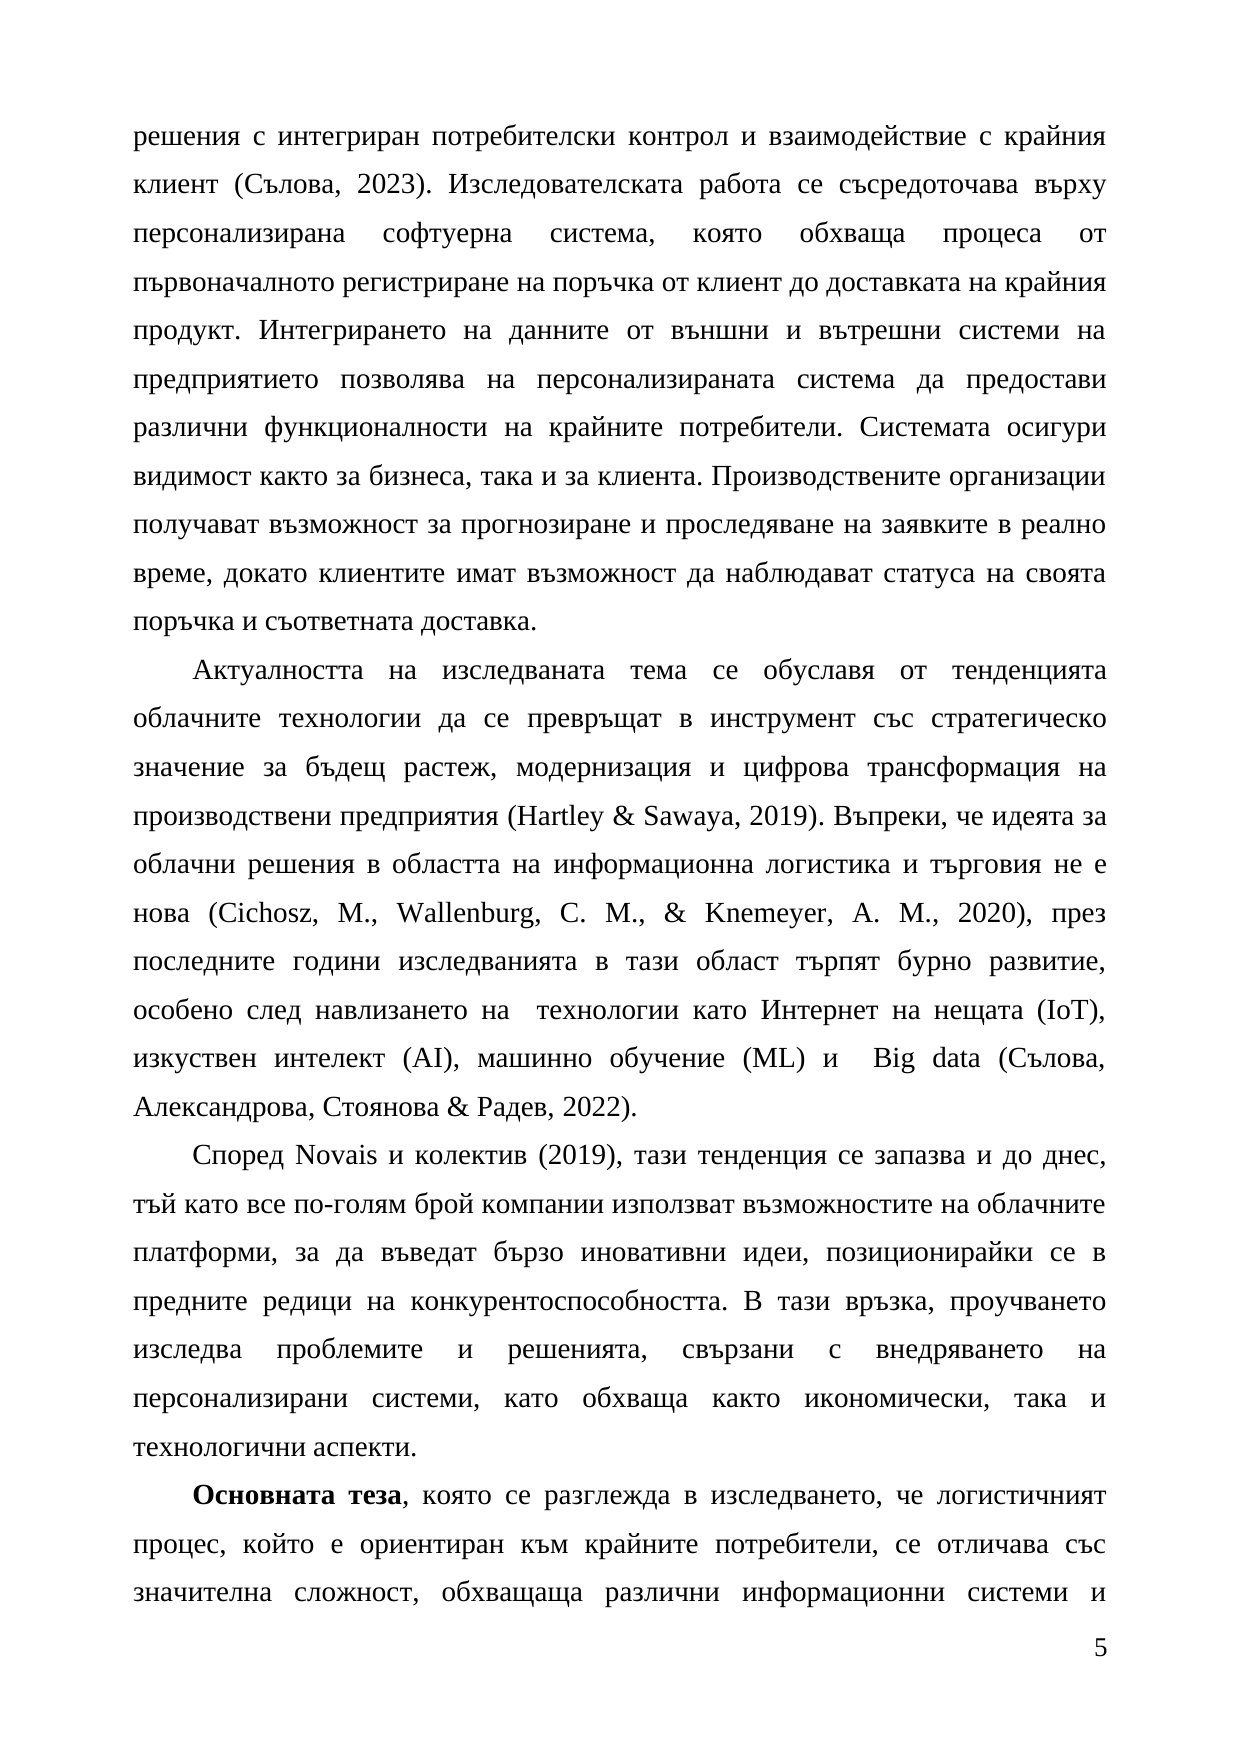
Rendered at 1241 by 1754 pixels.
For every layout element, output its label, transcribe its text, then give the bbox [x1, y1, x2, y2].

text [133, 1477, 1107, 1608]
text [133, 118, 1107, 637]
text Актуалността на изследваната тема се обуславя от тенденцията облачните технологии да се превръщат в инструмент със стратегическо значение за бъдещ растеж, модернизация и цифрова трансформация на производствени предприятия (Hartley & Sawaya, 2019). Въпреки, че идеята за облачни решения в областта на информационна логистика и търговия не е нова (Cichosz, M., Wallenburg, C. M., & Knemeyer, A. M., 2020), през последните години изследванията в тази област търпят бурно развитие, особено след навлизането на технологии като Интернет на нещата (IoT), изкуствен интелект (AI), машинно обучение (ML) и Big data (Сълова, Александрова, Стоянова & Радев, 2022). [133, 652, 1107, 1122]
text Според Novais и колектив (2019), тази тенденция се запазва и до днес, тъй като все по-голям брой компании използват възможностите на облачните платформи, за да въведат бързо иновативни идеи, позиционирайки се в предните редици на конкурентоспособността. В тази връзка, проучването изследва проблемите и решенията, свързани с внедряването на персонализирани системи, като обхваща както икономически, така и технологични аспекти. [133, 1137, 1107, 1462]
